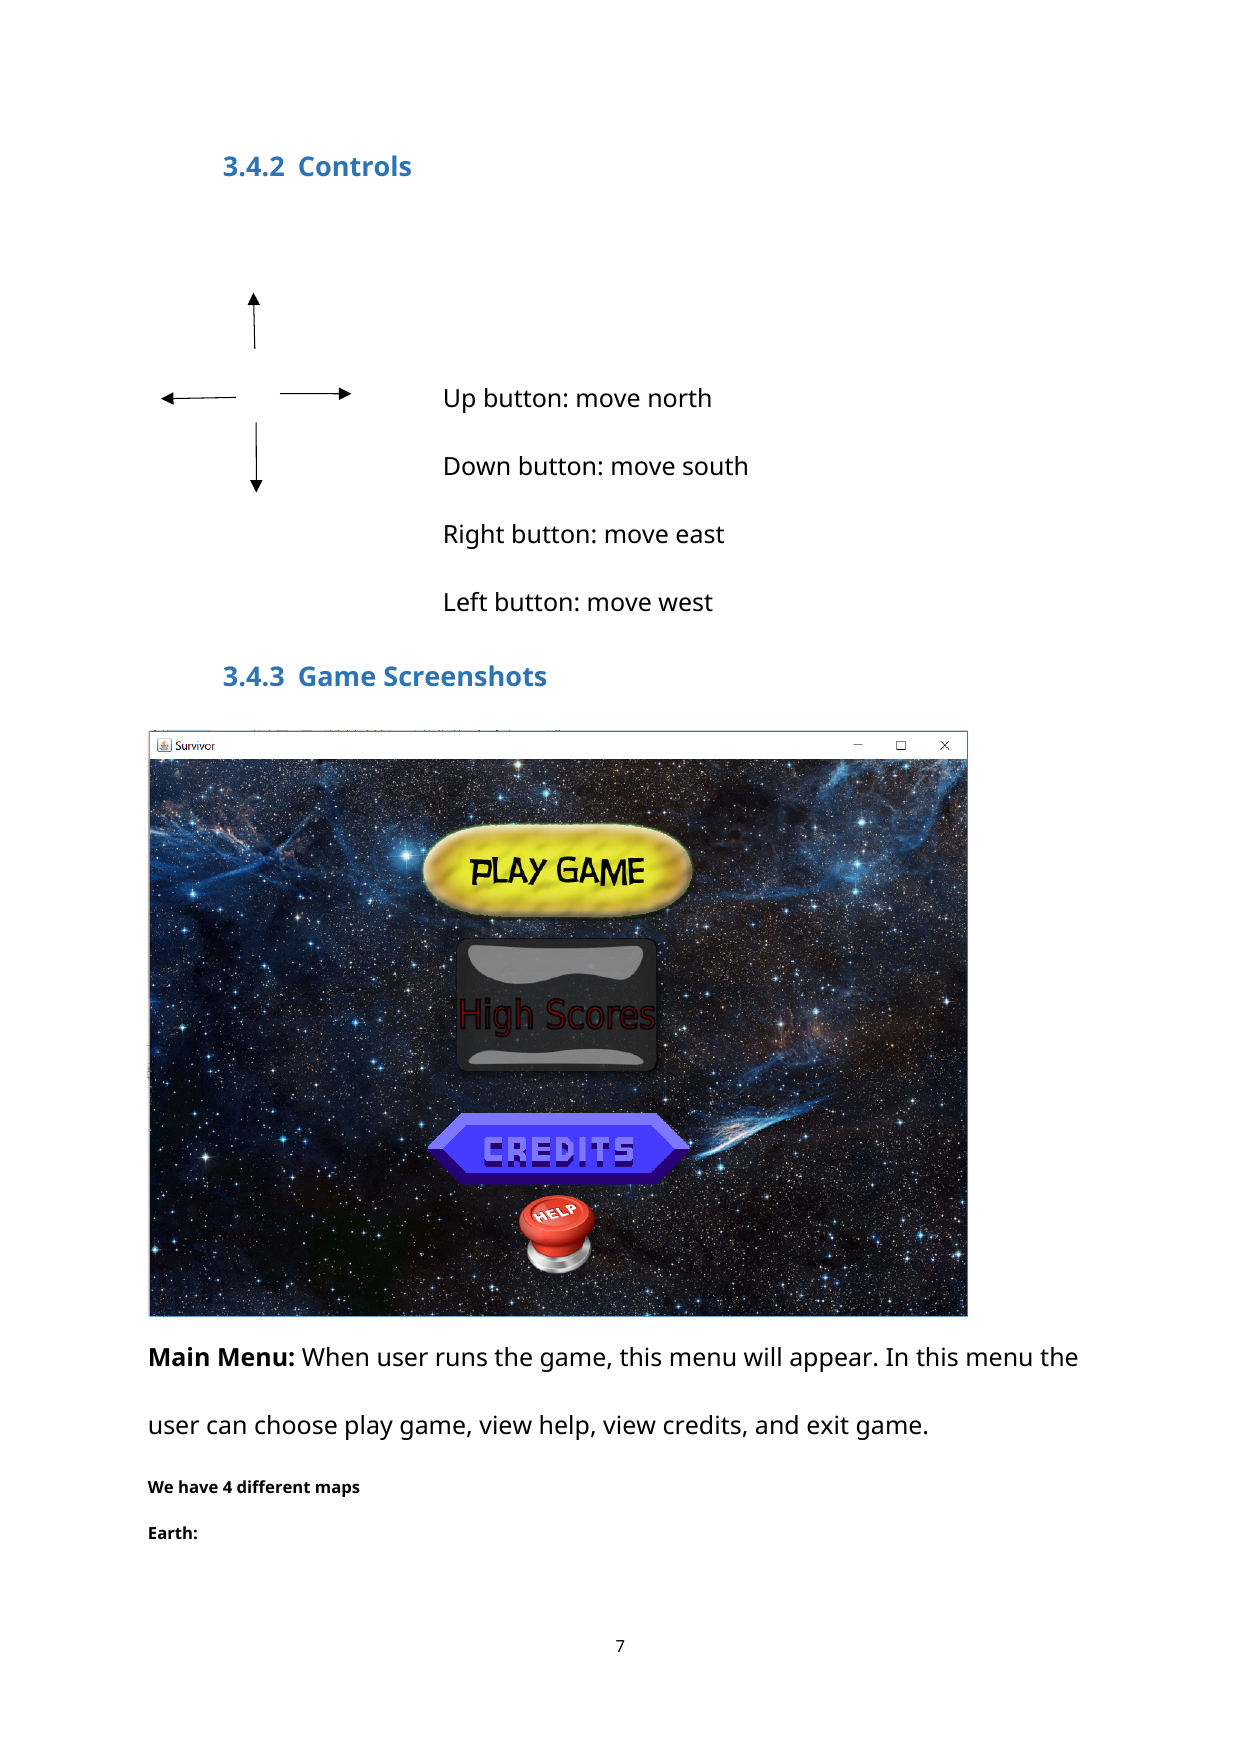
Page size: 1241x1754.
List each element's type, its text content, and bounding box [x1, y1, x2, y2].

subtitle Game Screenshots [223, 657, 1093, 694]
text Up button: move north [369, 380, 1093, 414]
picture [147, 730, 969, 1317]
subtitle Controls [223, 148, 1093, 184]
text Main Menu: When user runs the game, this menu will appear. In this menu the user can choose play game, view help, view credits, and exit game. [148, 1340, 1093, 1442]
text Left button: move west [443, 585, 1093, 619]
text Earth: [148, 1521, 1093, 1544]
text Down button: move south [443, 448, 1093, 482]
text We have 4 different maps [148, 1476, 1093, 1499]
text Right button: move east [443, 517, 1093, 551]
